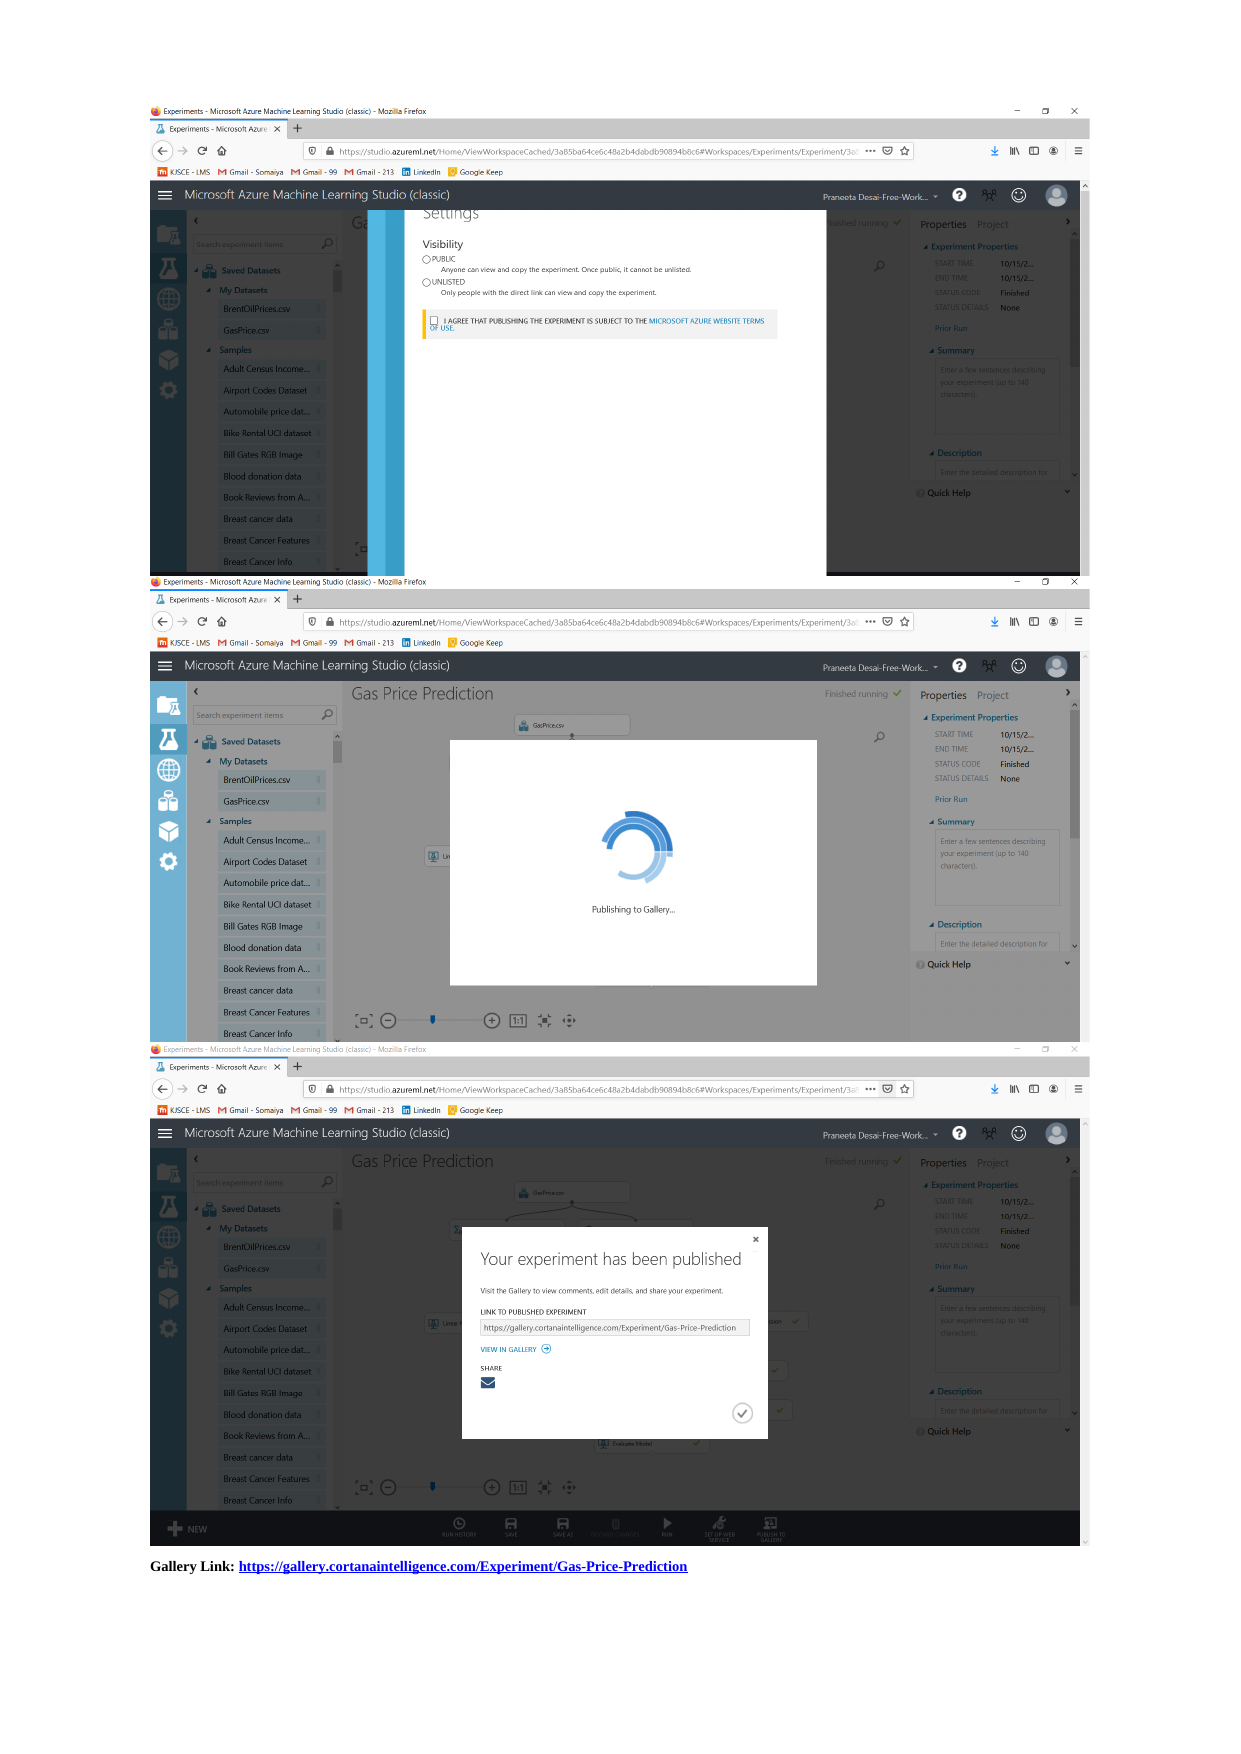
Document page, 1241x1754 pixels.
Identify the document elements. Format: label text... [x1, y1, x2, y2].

text Gallery Link: https://gallery.cortanaintelligence.com/Experiment/Gas-Price-Prediction [150, 1546, 1090, 1574]
picture [150, 104, 1090, 1546]
